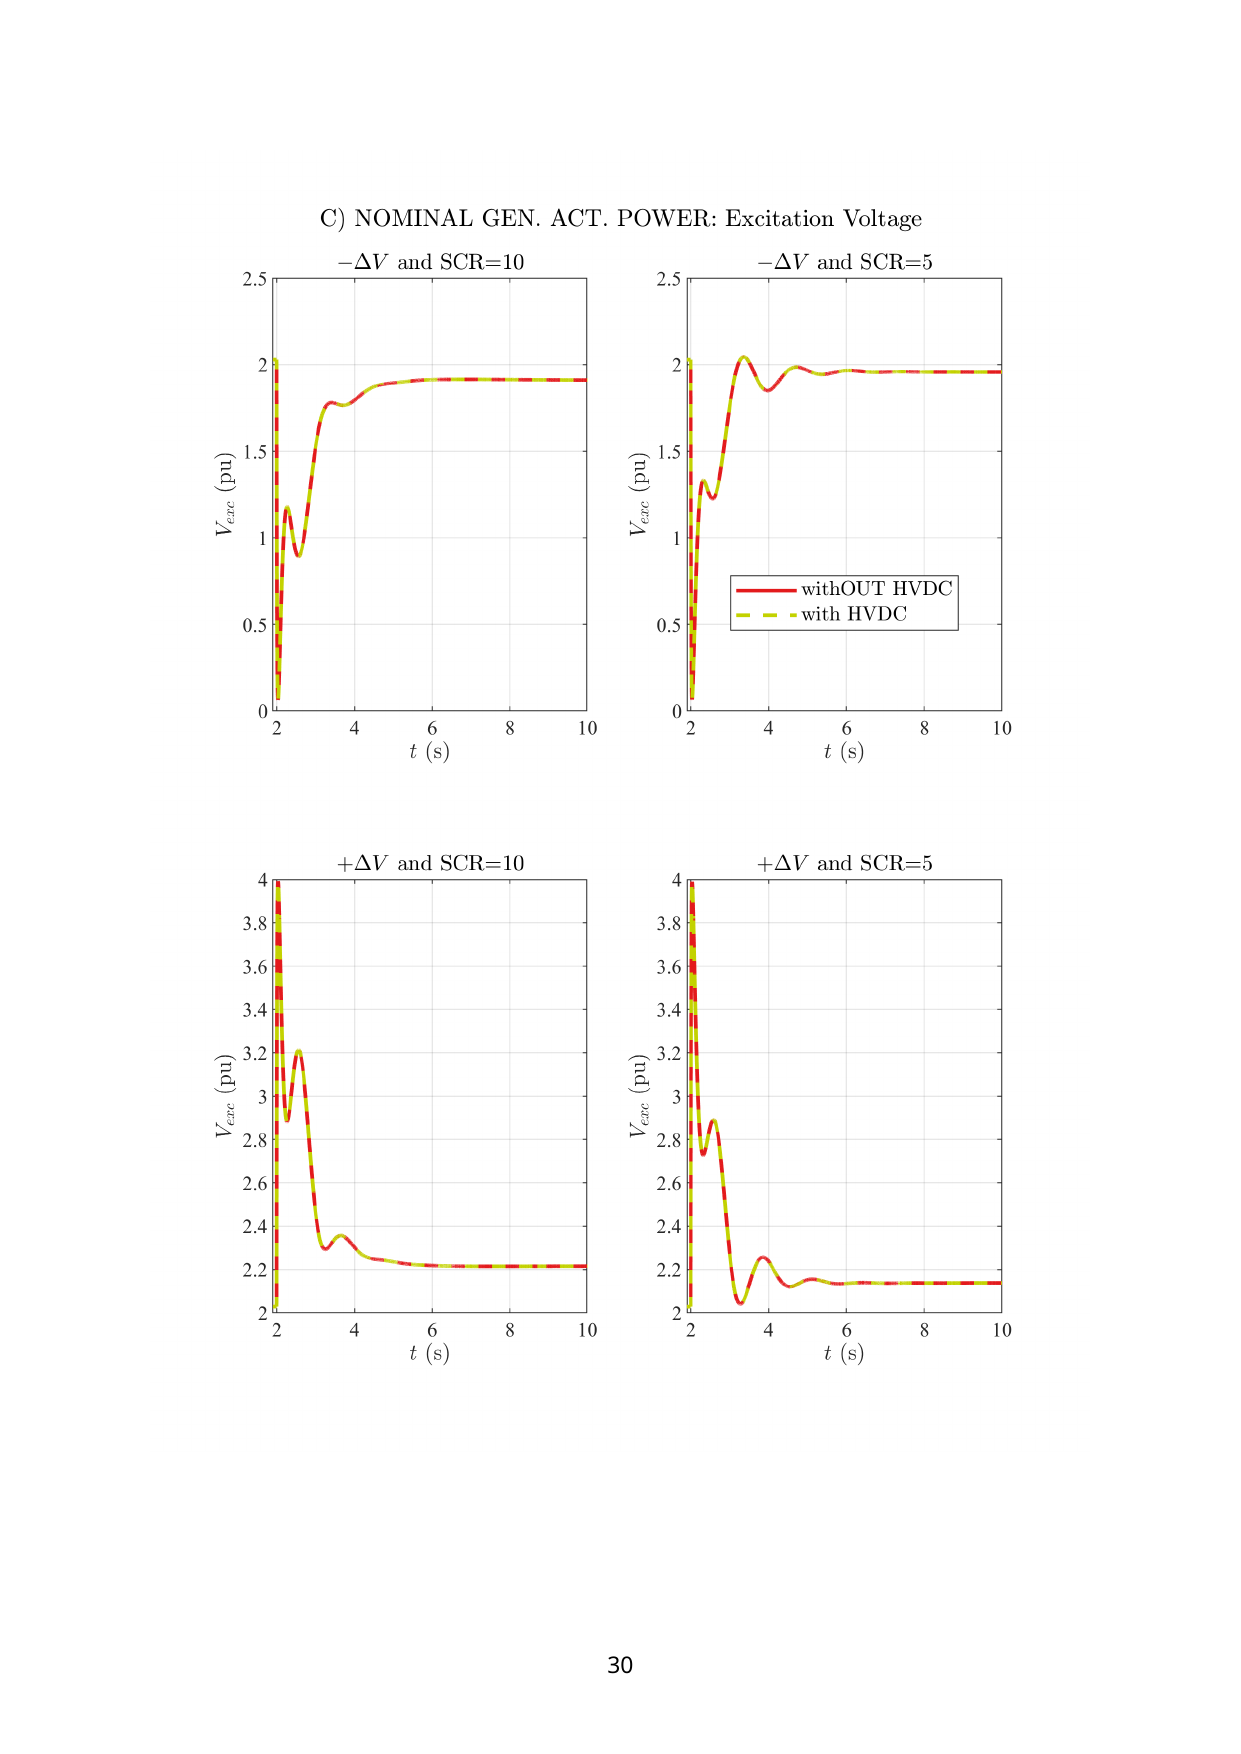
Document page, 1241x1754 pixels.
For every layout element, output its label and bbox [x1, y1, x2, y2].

picture [150, 150, 1091, 1452]
